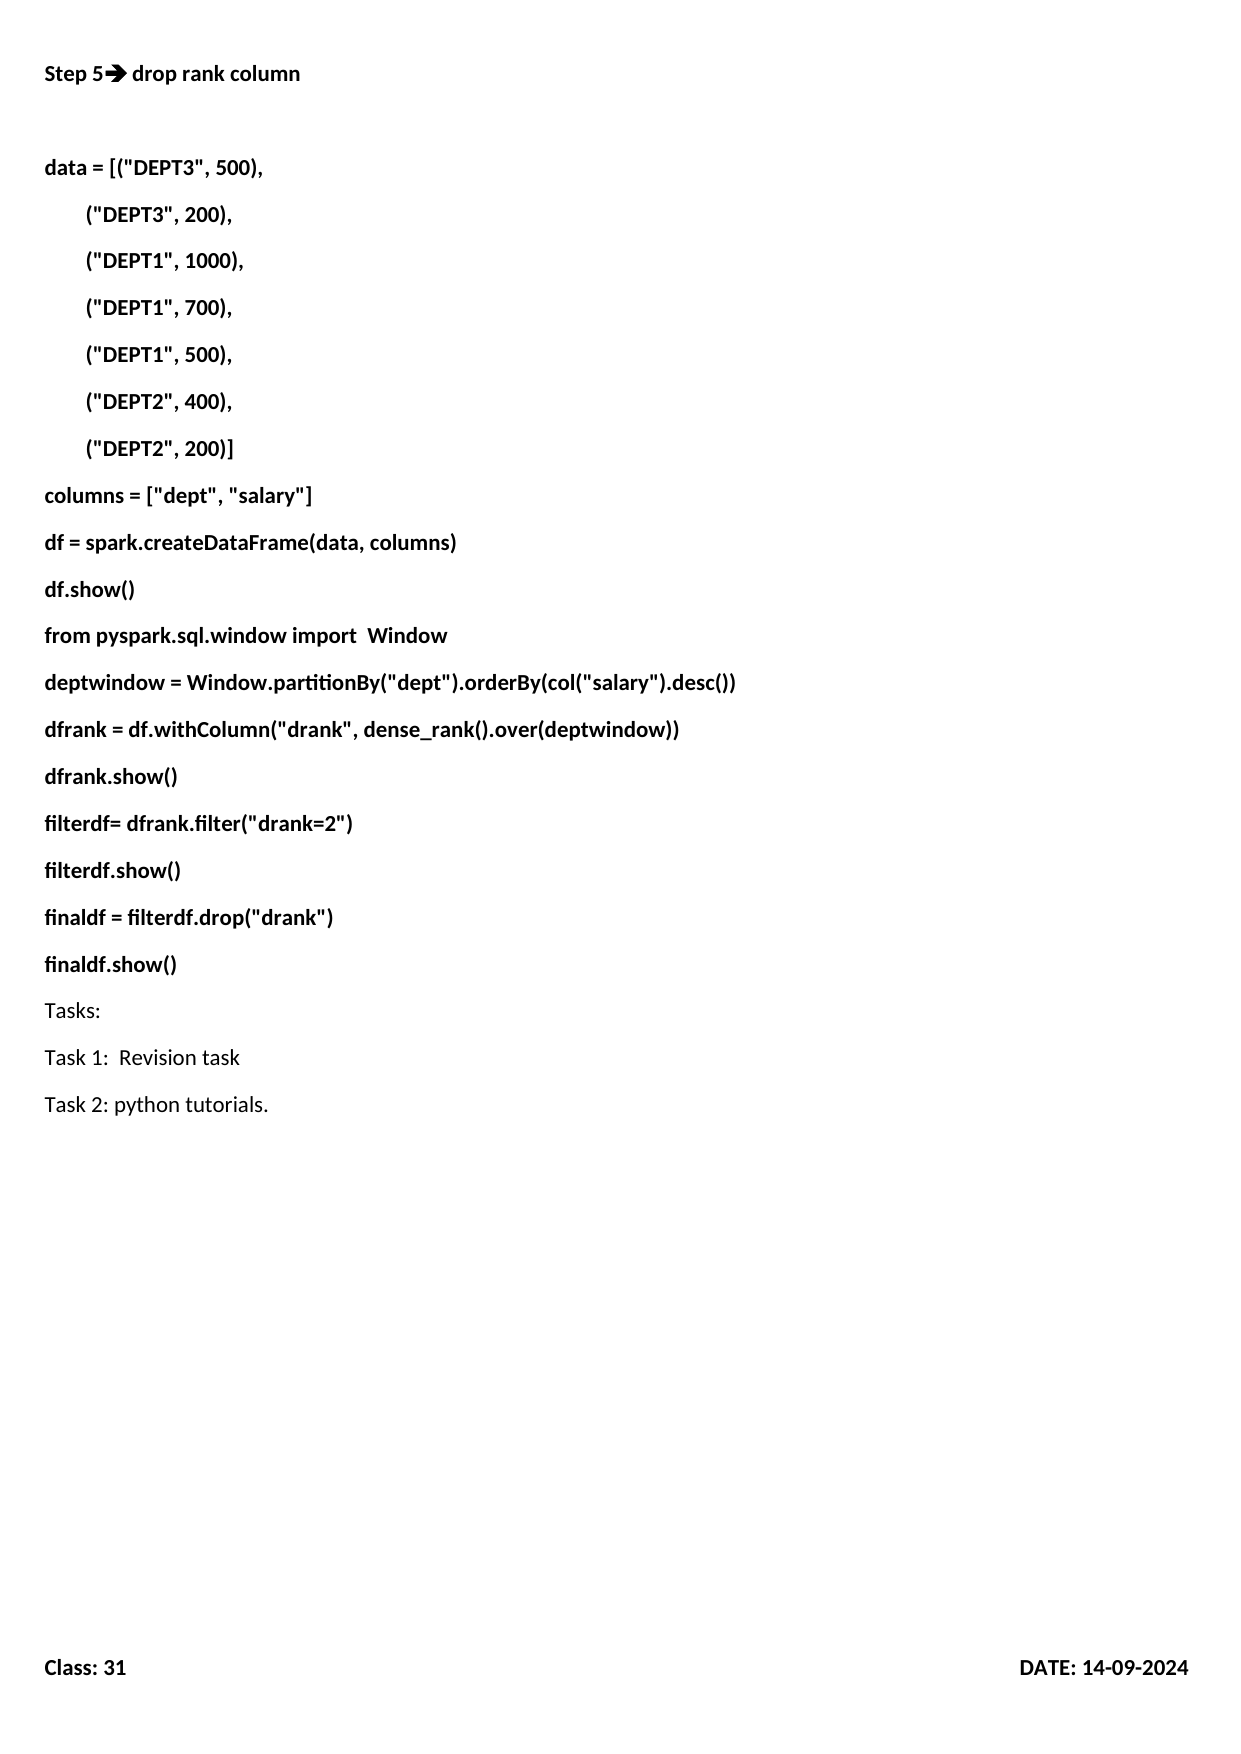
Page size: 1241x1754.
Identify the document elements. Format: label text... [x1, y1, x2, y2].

text Task 1: Revision task [44, 1043, 1211, 1072]
text deptwindow = Window.partitionBy("dept").orderBy(col("salary").desc()) [44, 668, 1211, 697]
text dfrank = df.withColumn("drank", dense_rank().over(deptwindow)) [44, 715, 1211, 743]
text filterdf= dfrank.filter("drank=2") [44, 809, 1211, 837]
text finaldf = filterdf.drop("drank") [44, 903, 1211, 931]
text Tasks: [44, 997, 1211, 1025]
text ("DEPT1", 700), [44, 293, 1211, 322]
text Class: 31 DATE: 14-09-2024 [44, 1653, 1211, 1681]
text Step 5 drop rank column [44, 59, 1211, 87]
text Task 2: python tutorials. [44, 1090, 1211, 1118]
text ("DEPT1", 1000), [44, 247, 1211, 275]
text ("DEPT3", 200), [44, 200, 1211, 228]
text dfrank.show() [44, 762, 1211, 790]
text finaldf.show() [44, 950, 1211, 978]
text df = spark.createDataFrame(data, columns) [44, 528, 1211, 556]
text ("DEPT2", 200)] [44, 434, 1211, 462]
text filterdf.show() [44, 856, 1211, 884]
text df.show() [44, 575, 1211, 603]
text from pyspark.sql.window import Window [44, 622, 1211, 650]
text ("DEPT2", 400), [44, 387, 1211, 415]
text ("DEPT1", 500), [44, 340, 1211, 368]
text columns = ["dept", "salary"] [44, 481, 1211, 509]
text data = [("DEPT3", 500), [44, 153, 1211, 181]
